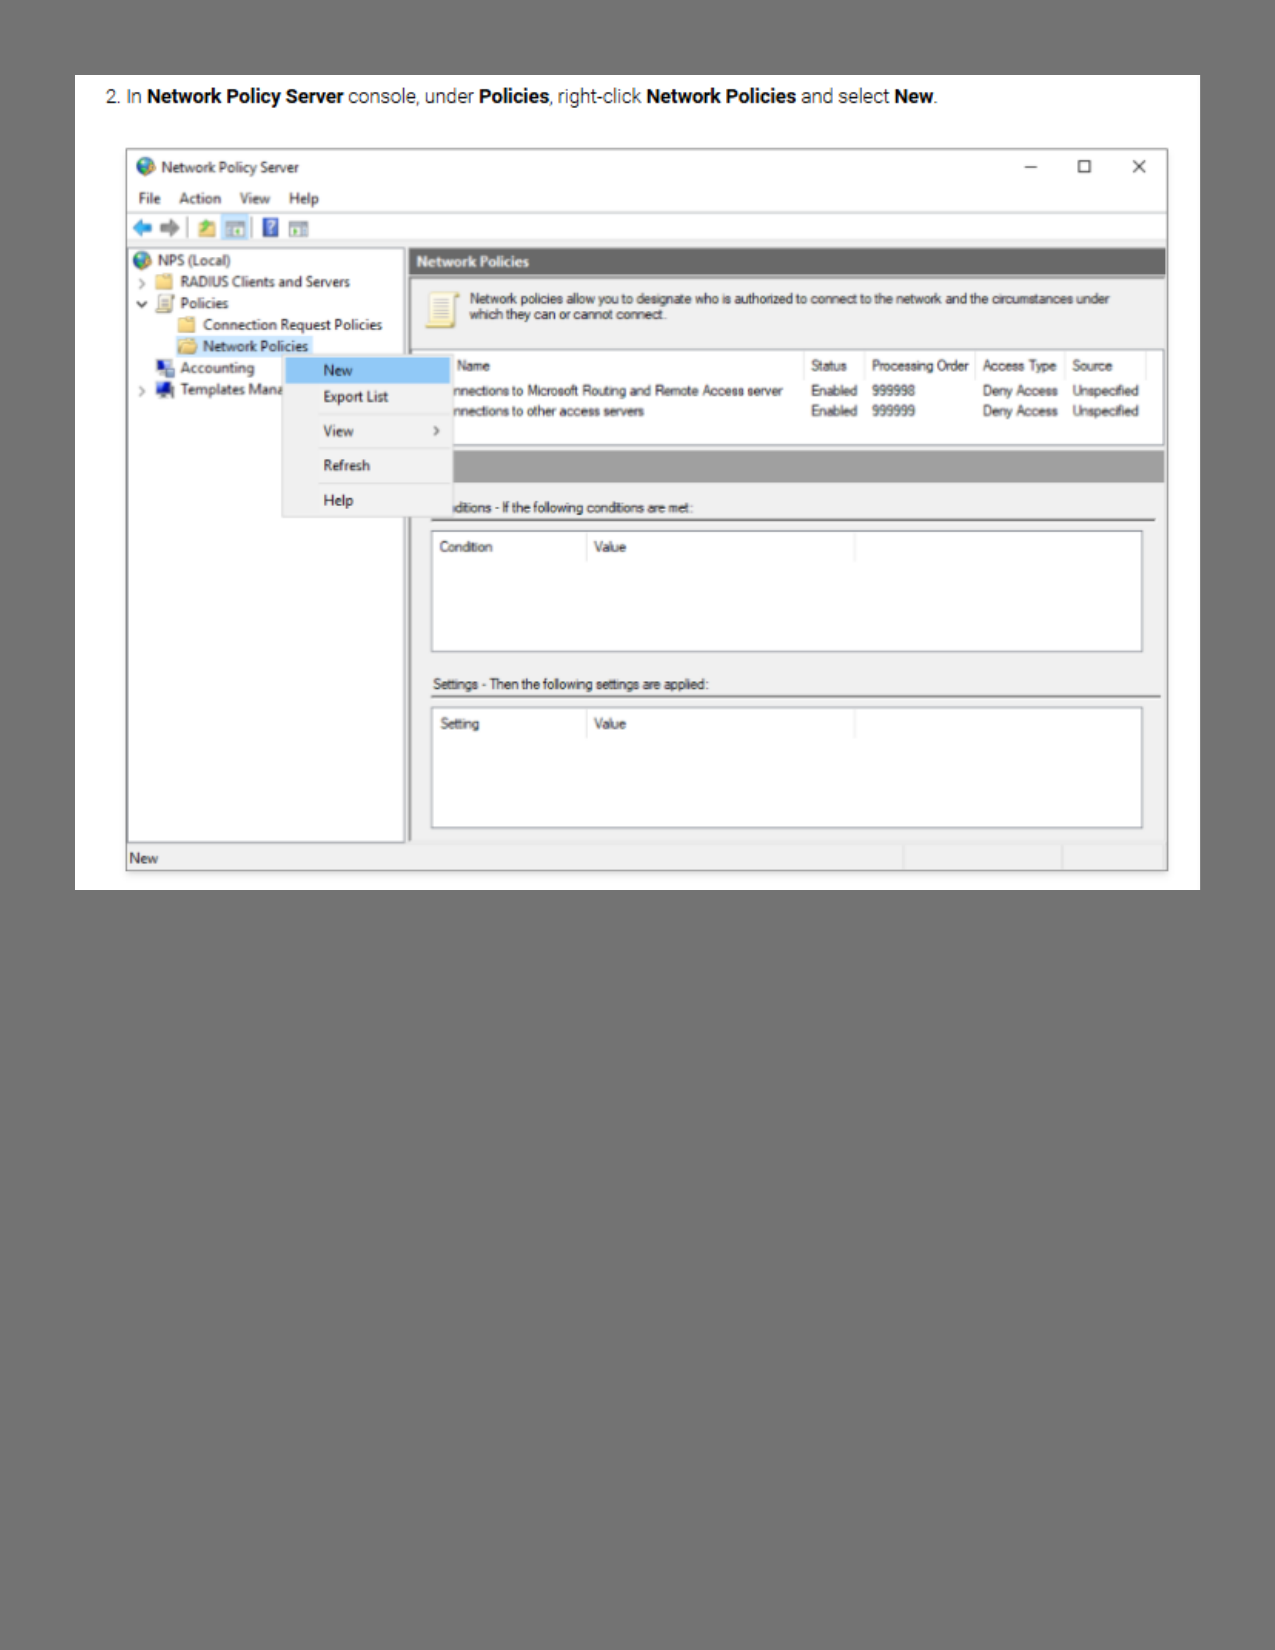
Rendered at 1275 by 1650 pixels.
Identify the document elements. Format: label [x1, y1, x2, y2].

picture [75, 75, 1200, 890]
